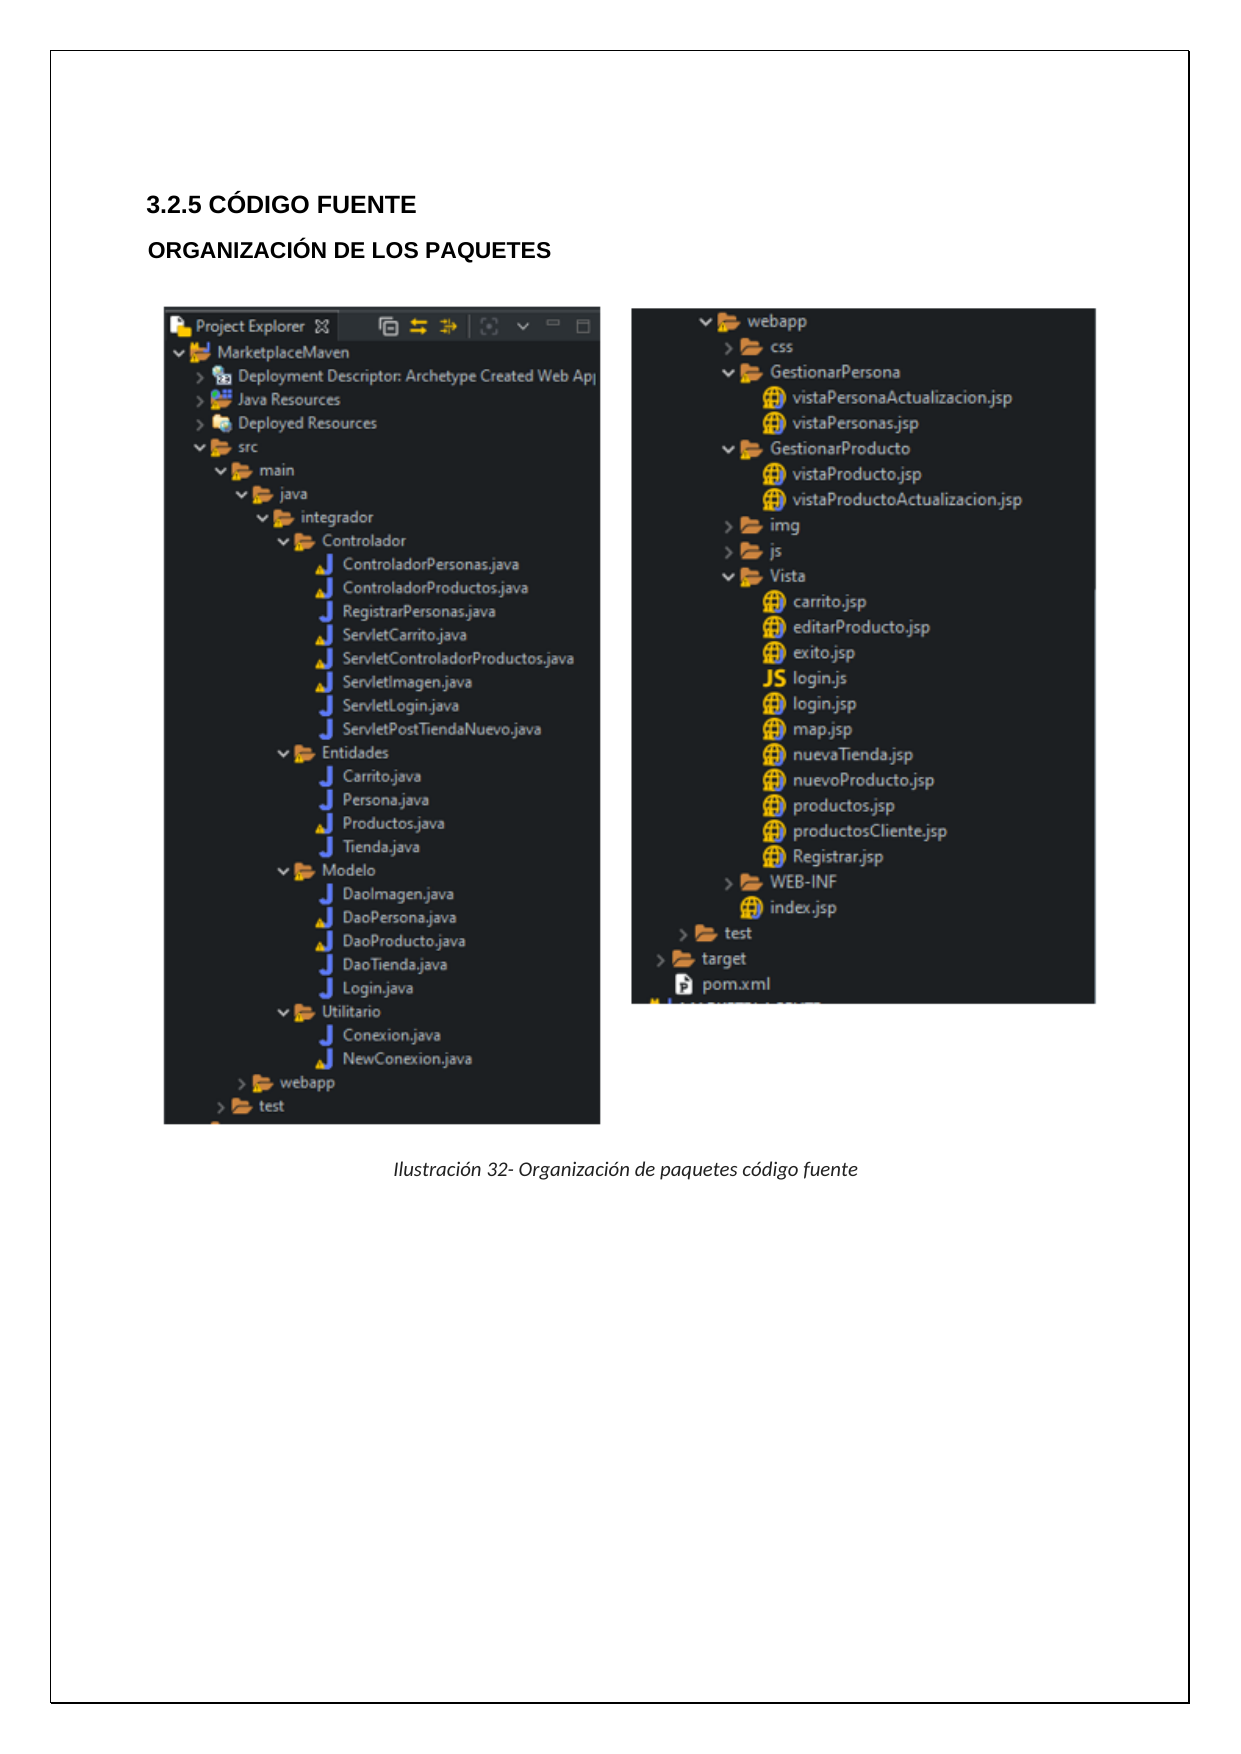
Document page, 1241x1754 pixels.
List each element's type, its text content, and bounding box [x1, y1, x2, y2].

text ORGANIZACIÓN DE LOS PAQUETES [148, 237, 1106, 264]
text 3.2.5 CÓDIGO FUENTE [146, 190, 1106, 218]
text Ilustración 32- Organización de paquetes código fuente [148, 1156, 1106, 1181]
picture [147, 282, 1104, 1137]
